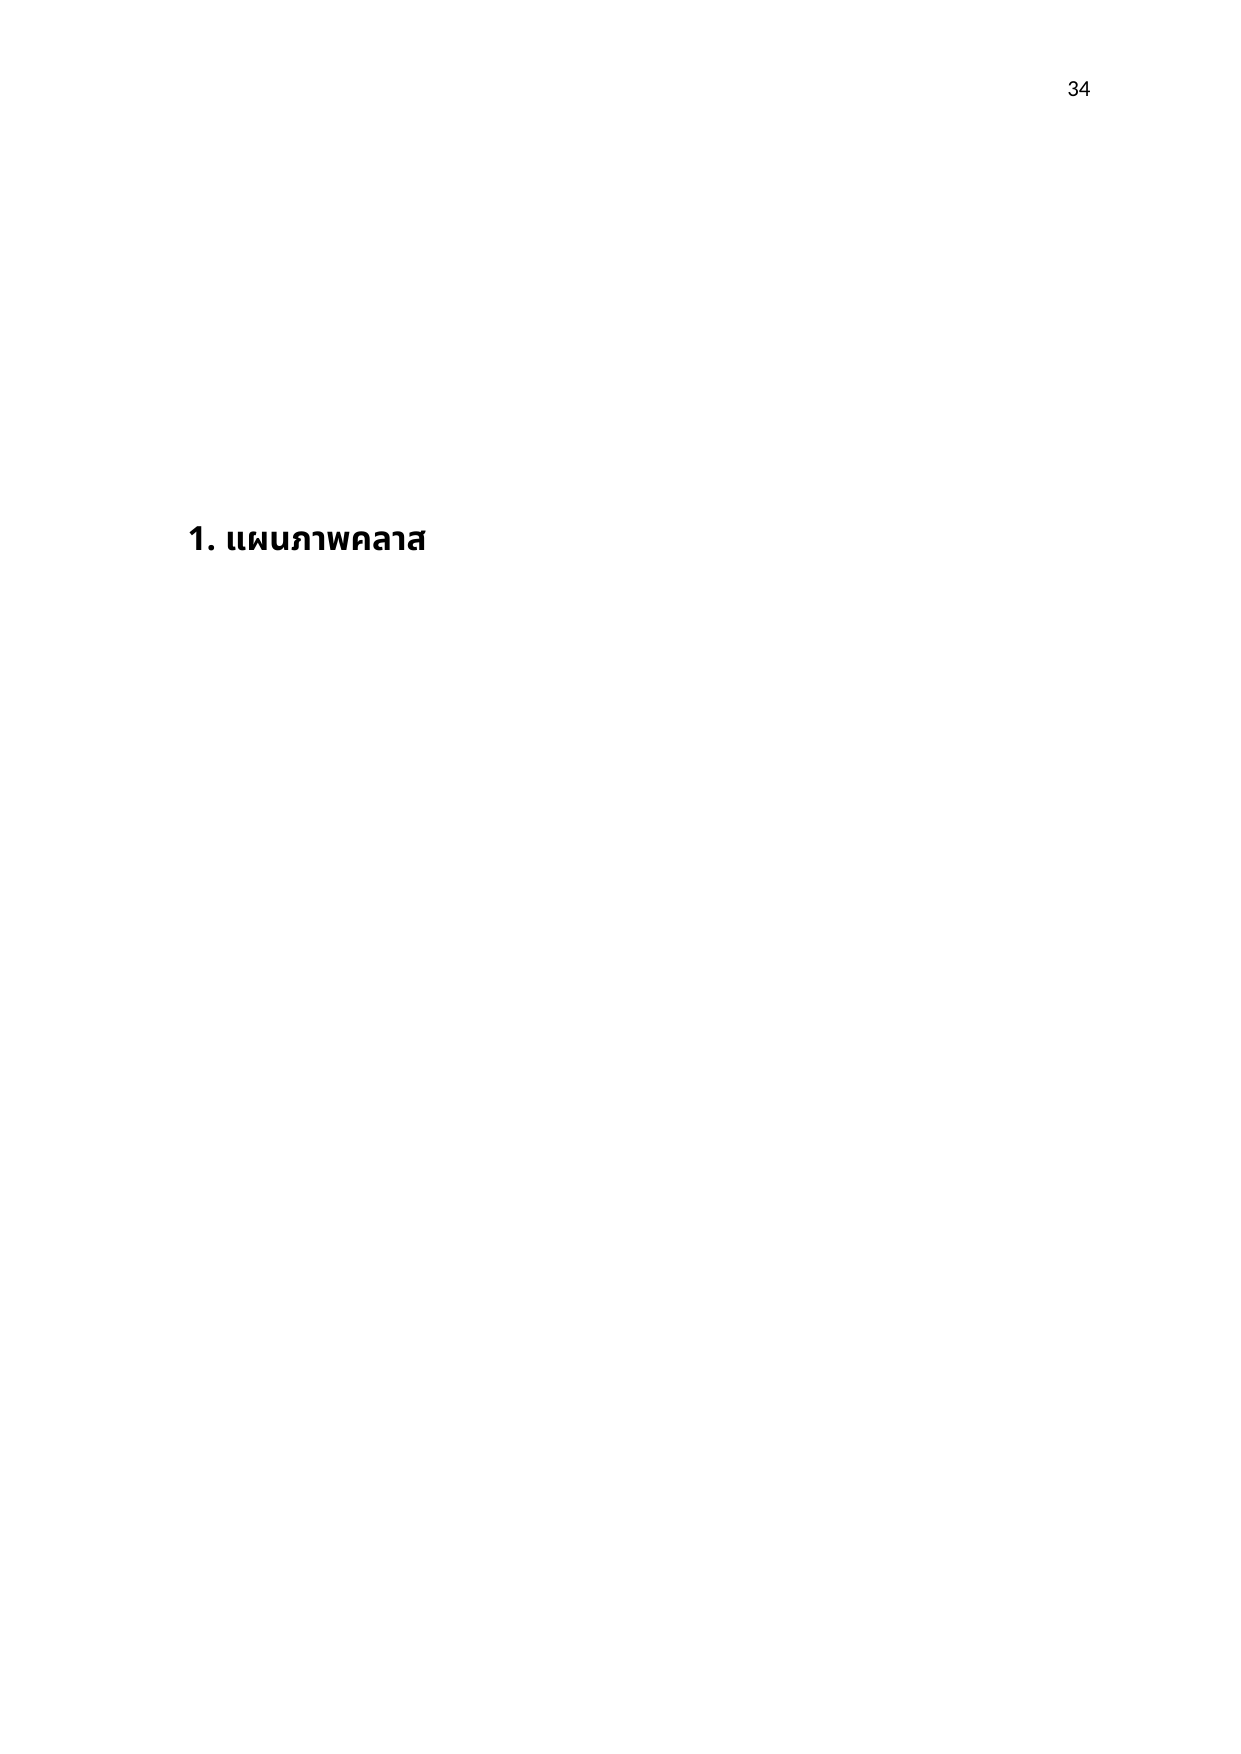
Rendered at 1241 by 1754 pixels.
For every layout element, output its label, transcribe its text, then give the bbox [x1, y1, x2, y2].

list แผนภาพคลาส [187, 515, 1090, 566]
